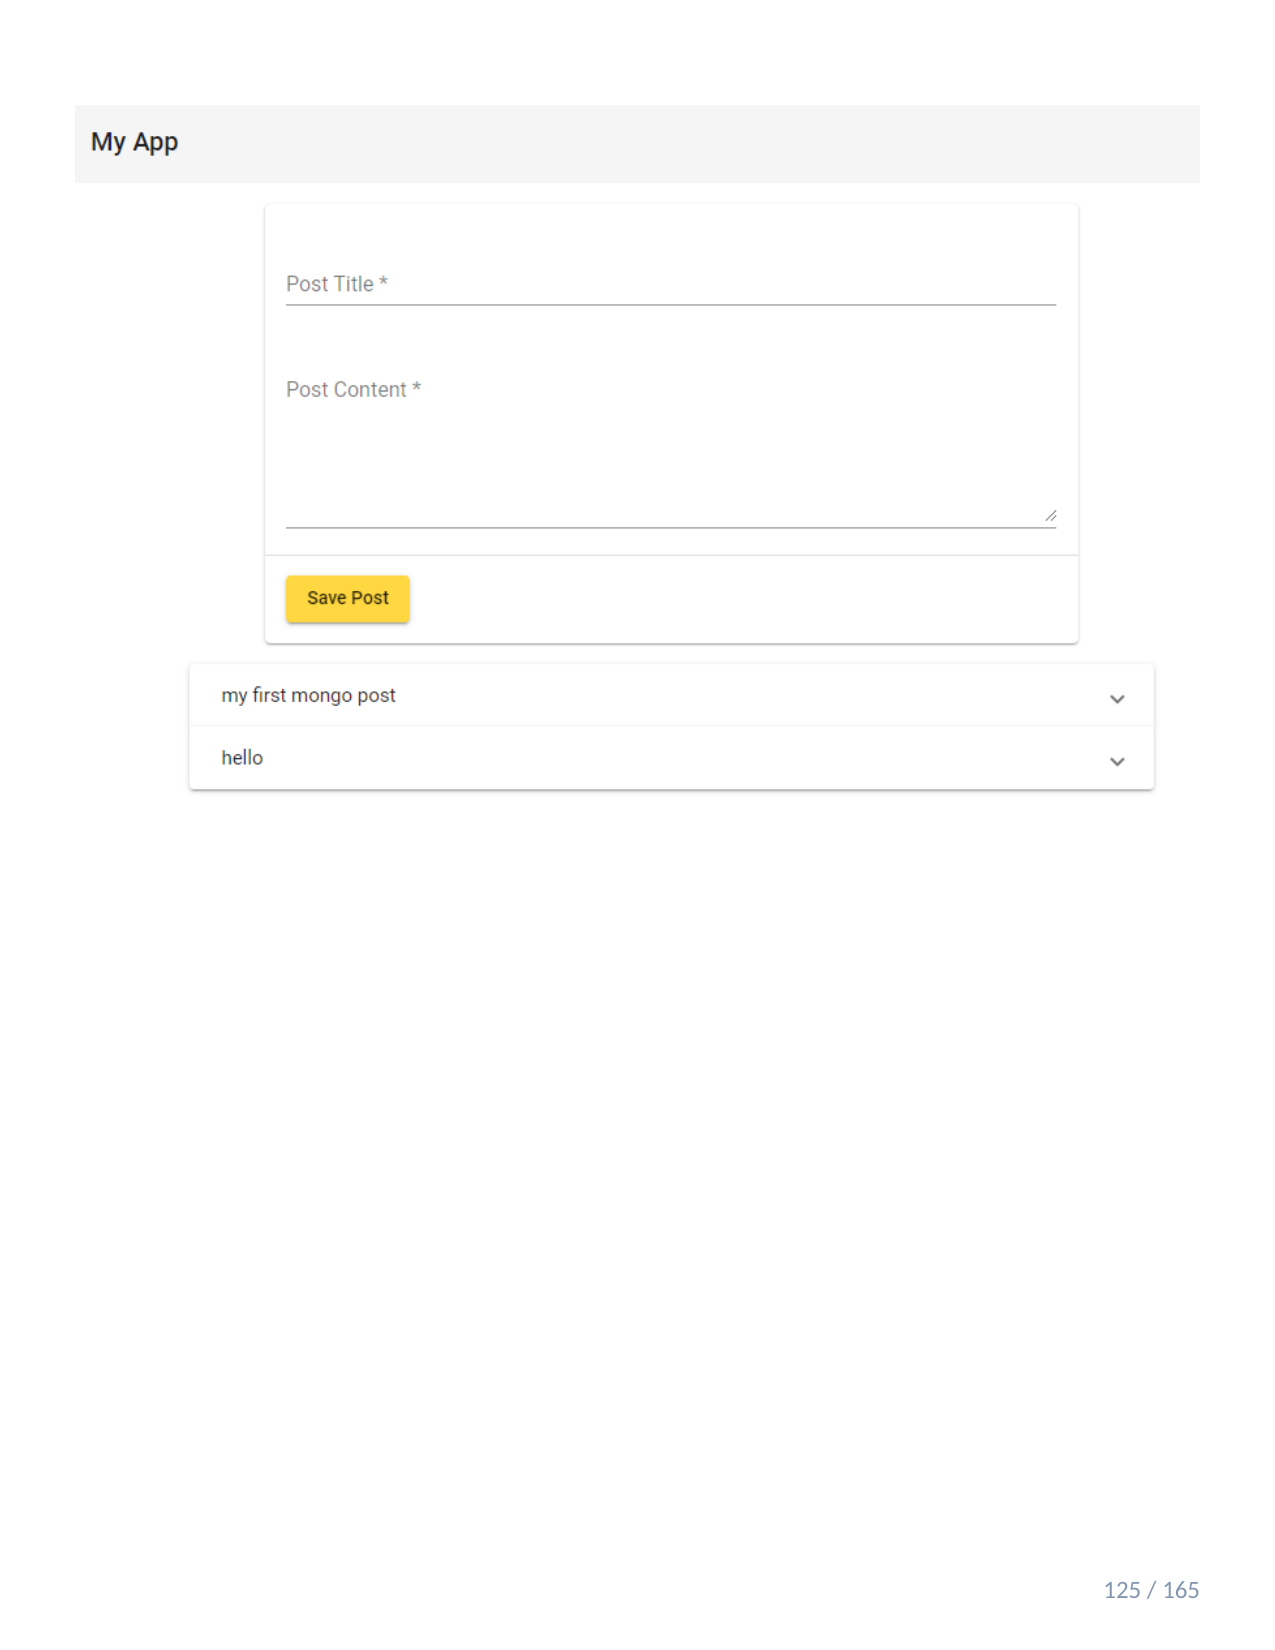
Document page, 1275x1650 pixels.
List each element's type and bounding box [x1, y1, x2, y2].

picture [75, 105, 1200, 822]
